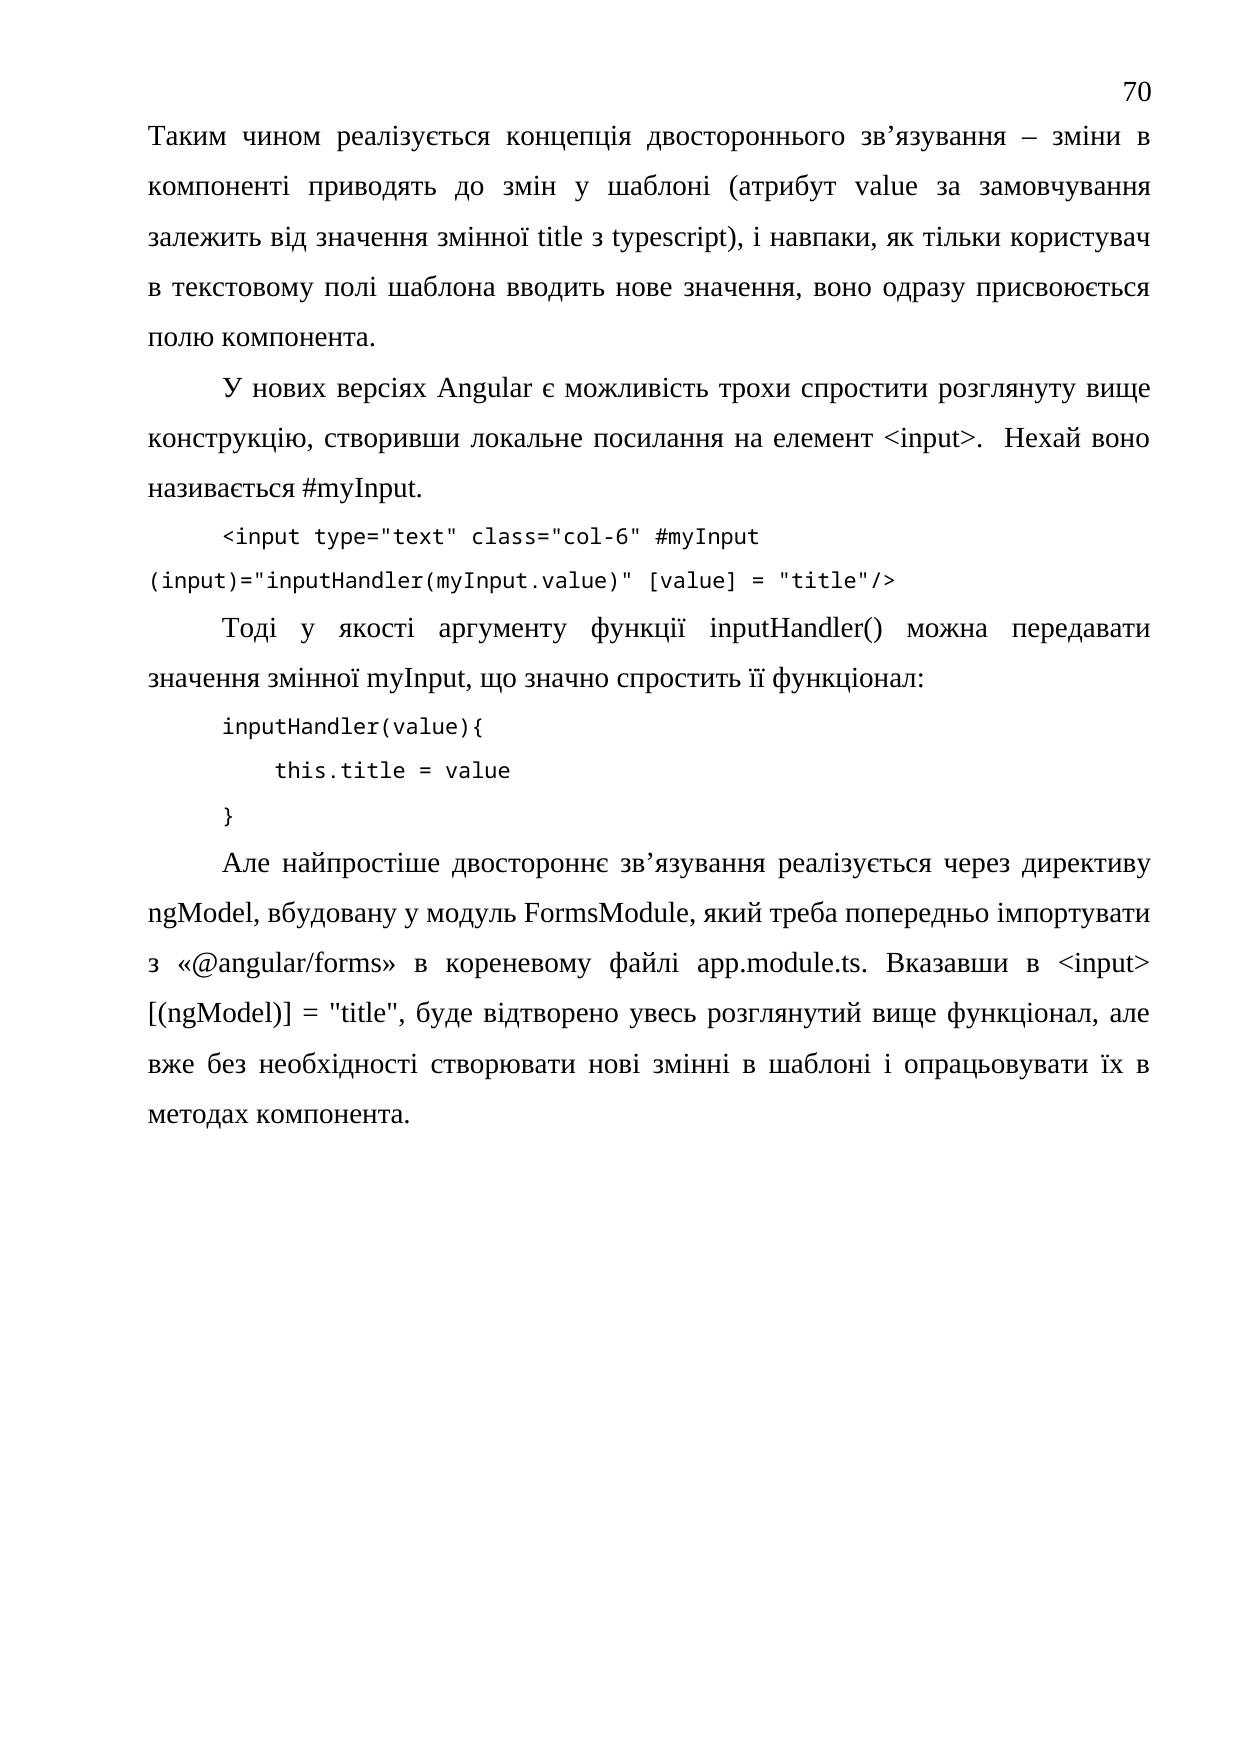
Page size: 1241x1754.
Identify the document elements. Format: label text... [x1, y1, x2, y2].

text У нових версіях Angular є можливість трохи спростити розглянуту вище конструкцію, створивши локальне посилання на елемент <input>. Нехай воно називається #myInput. [148, 370, 1152, 504]
text Але найпростіше двостороннє зв’язування реалізується через директиву ngModel, вбудовану у модуль FormsModule, який треба попередньо імпортувати з «@angular/forms» в кореневому файлі app.module.ts. Вказавши в <input> [(ngModel)] = "title", буде відтворено увесь розглянутий вище функціонал, але вже без необхідності створювати нові змінні в шаблоні і опрацьовувати їх в методах компонента. [148, 845, 1152, 1130]
text <input type="text" class="col-6" #myInput (input)="inputHandler(myInput.value)" [value] = "title"/> [148, 521, 1152, 595]
text } [148, 800, 1152, 830]
text this.title = value [148, 755, 1152, 785]
text inputHandler(value){ [148, 711, 1152, 740]
text Тоді у якості аргументу функції inputHandler() можна передавати значення змінної myInput, що значно спростить її функціонал: [148, 610, 1152, 694]
text Таким чином реалізується концепція двостороннього зв’язування – зміни в компоненті приводять до змін у шаблоні (атрибут value за замовчування залежить від значення змінної title з typescript), і навпаки, як тільки користувач в текстовому полі шаблона вводить нове значення, воно одразу присвоюється полю компонента. [148, 118, 1152, 353]
